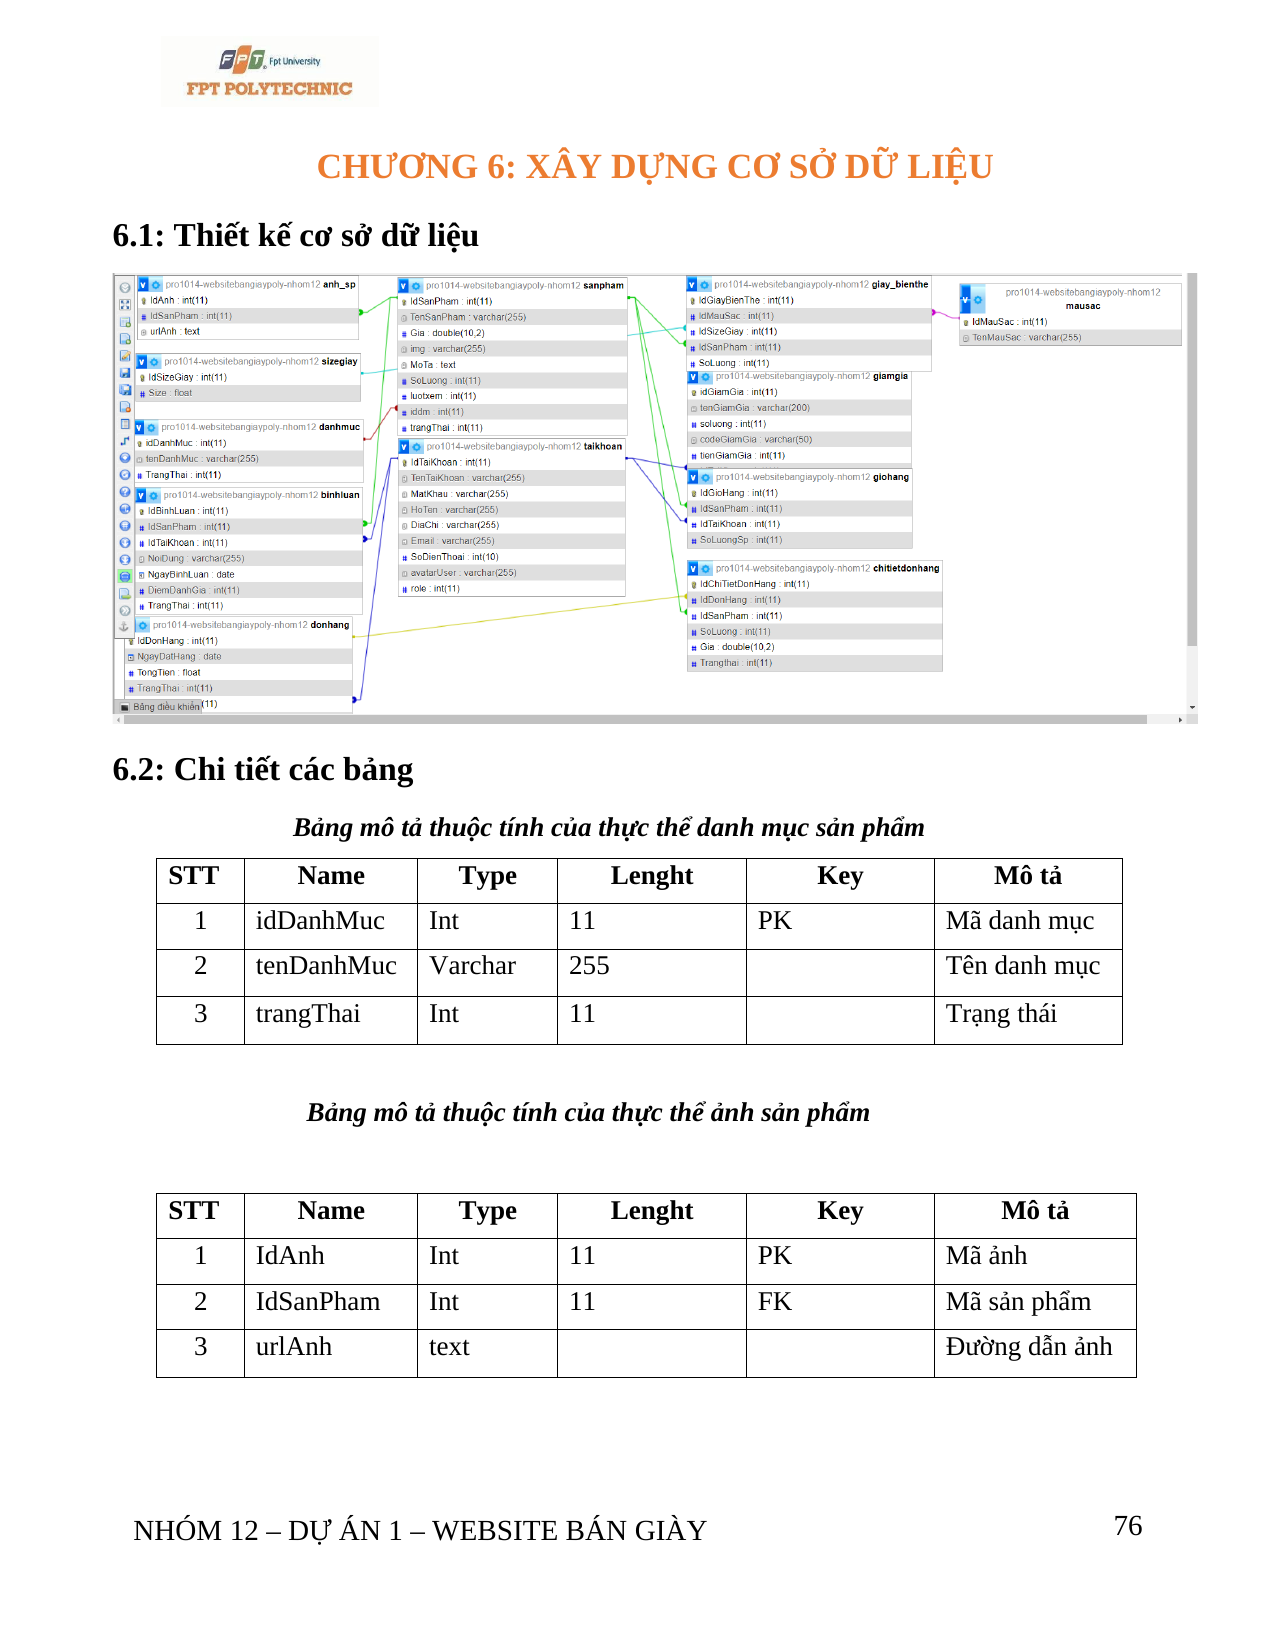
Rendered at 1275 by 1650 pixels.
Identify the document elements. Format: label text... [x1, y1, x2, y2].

table_cell Int [418, 904, 557, 948]
table_header Key [747, 1194, 934, 1238]
table_cell Trạng thái [935, 997, 1122, 1044]
table_cell Varchar [418, 950, 557, 996]
table_cell [558, 1330, 746, 1377]
table_header Lenght [558, 1194, 746, 1238]
table_cell 11 [558, 1285, 746, 1329]
table_cell PK [747, 1239, 934, 1284]
table_cell FK [747, 1285, 934, 1329]
table_header Lenght [558, 859, 746, 903]
table_cell Int [418, 997, 557, 1044]
table_cell 2 [157, 950, 244, 996]
table_cell idDanhMuc [245, 904, 417, 948]
table_cell Mã ảnh [935, 1239, 1136, 1284]
table_cell 11 [558, 1239, 746, 1284]
table_cell Int [418, 1285, 557, 1329]
table_cell text [418, 1330, 557, 1377]
table_cell urlAnh [245, 1330, 417, 1377]
table_header Key [747, 859, 934, 903]
table_header Name [245, 859, 417, 903]
picture [112, 273, 1198, 724]
table_cell 255 [558, 950, 746, 996]
table_header STT [157, 859, 244, 903]
table_cell Mã sản phẩm [935, 1285, 1136, 1329]
table_header Name [245, 1194, 417, 1238]
text CHƯƠNG 6: XÂY DỰNG CƠ SỞ DỮ LIỆU [112, 145, 1198, 186]
table_cell Đường dẫn ảnh [935, 1330, 1136, 1377]
table_header Mô tả [935, 859, 1122, 903]
table_cell [747, 1330, 934, 1377]
table_cell tenDanhMuc [245, 950, 417, 996]
table_header STT [157, 1194, 244, 1238]
table_cell IdSanPham [245, 1285, 417, 1329]
picture [160, 36, 379, 107]
table_cell [747, 997, 934, 1044]
table_cell 1 [157, 1239, 244, 1284]
table_header Type [418, 859, 557, 903]
table_cell 3 [157, 1330, 244, 1377]
subtitle Bảng mô tả thuộc tính của thực thể ảnh sản phẩm [69, 1096, 1198, 1127]
table_cell 2 [157, 1285, 244, 1329]
table_cell Mã danh mục [935, 904, 1122, 948]
subtitle 6.1: Thiết kế cơ sở dữ liệu [112, 215, 1198, 253]
table_cell IdAnh [245, 1239, 417, 1284]
table_cell Int [418, 1239, 557, 1284]
subtitle Bảng mô tả thuộc tính của thực thể danh mục sản phẩm [69, 811, 1198, 842]
table_header Mô tả [935, 1194, 1136, 1238]
table_header Type [418, 1194, 557, 1238]
subtitle 6.2: Chi tiết các bảng [112, 749, 1198, 788]
table_cell trangThai [245, 997, 417, 1044]
table_cell Tên danh mục [935, 950, 1122, 996]
table_cell PK [747, 904, 934, 948]
table_cell 11 [558, 997, 746, 1044]
table_cell 1 [157, 904, 244, 948]
table_cell [747, 950, 934, 996]
table_cell 3 [157, 997, 244, 1044]
table_cell 11 [558, 904, 746, 948]
